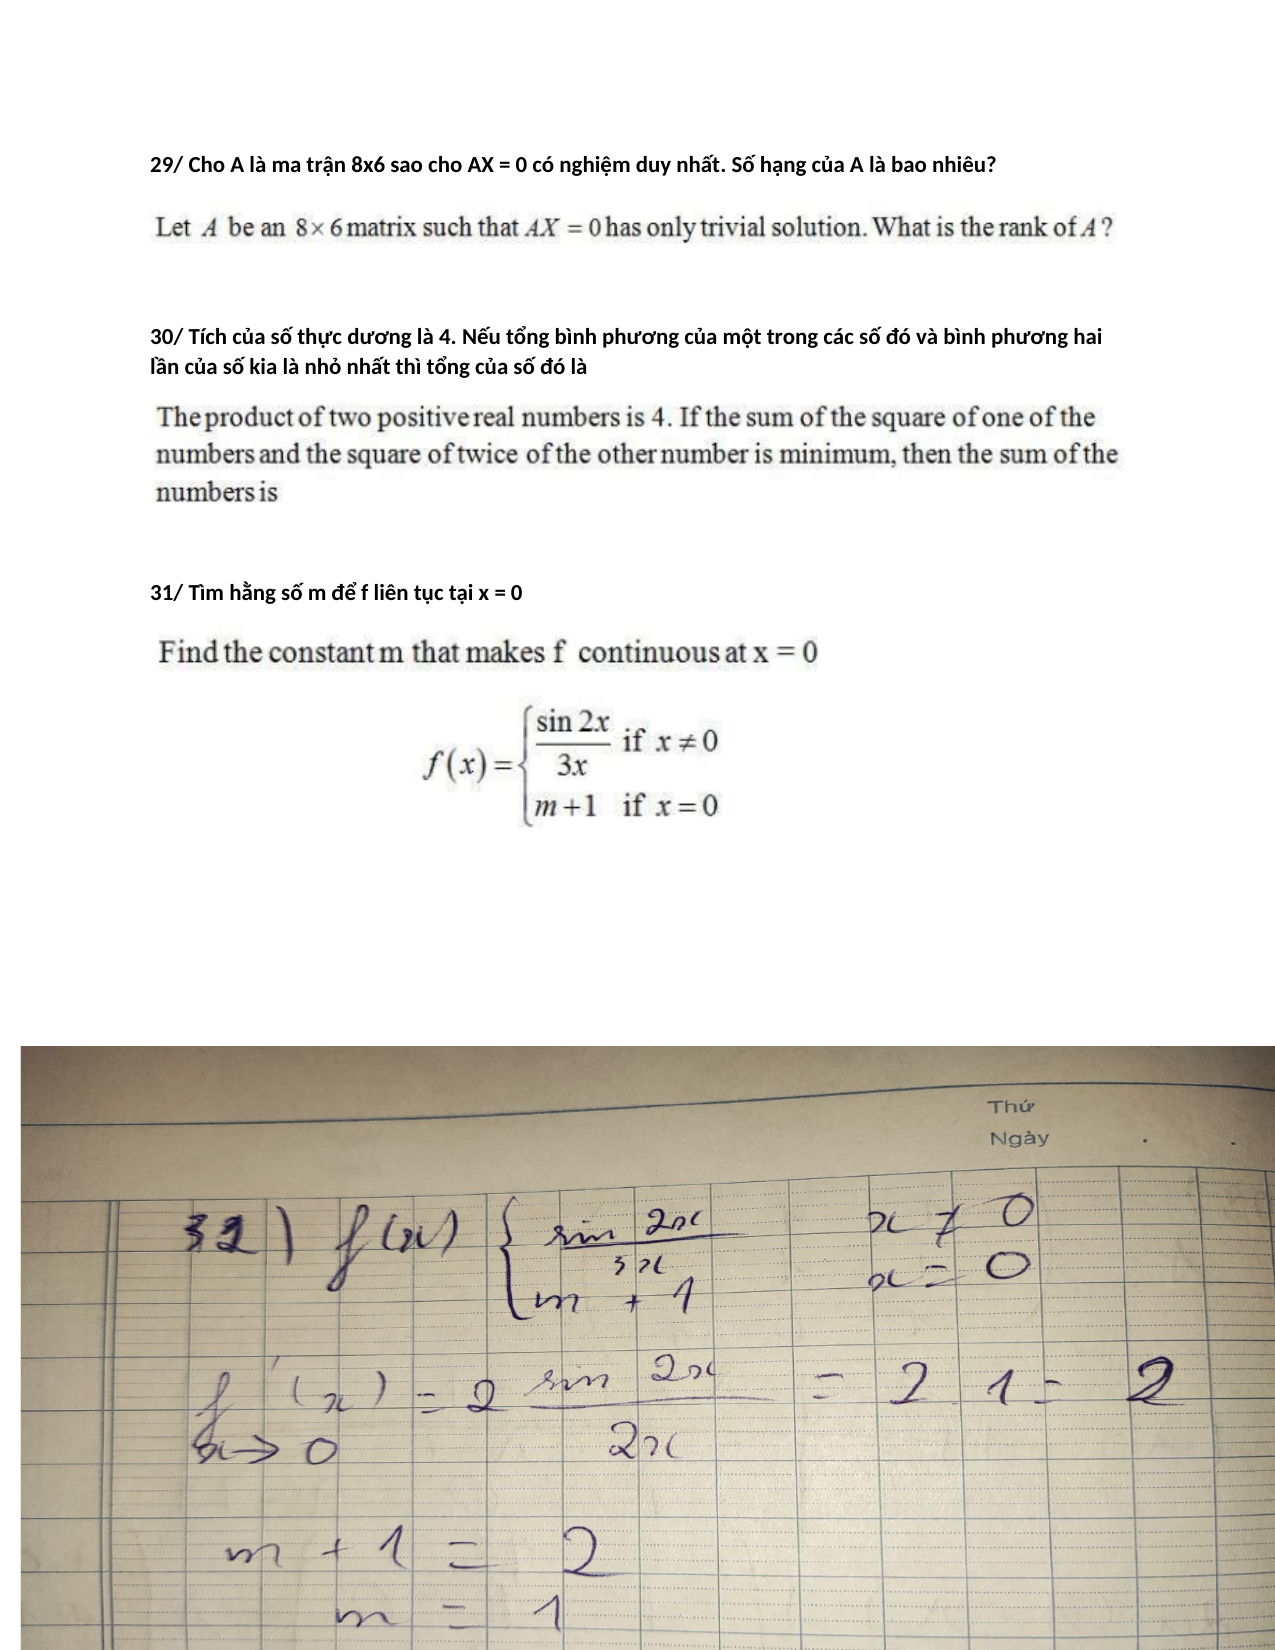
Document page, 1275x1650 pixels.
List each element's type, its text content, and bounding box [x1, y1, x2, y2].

picture [150, 399, 1125, 513]
text 31/ Tìm hằng số m để f liên tục tại x = 0 [150, 578, 1125, 607]
picture [150, 625, 830, 840]
text 29/ Cho A là ma trận 8x6 sao cho AX = 0 có nghiệm duy nhất. Số hạng của A là bao nhiêu? [150, 150, 1125, 178]
text 30/ Tích của số thực dương là 4. Nếu tổng bình phương của một trong các số đó và bình phương hai lần của số kia là nhỏ nhất thì tổng của số đó là [150, 322, 1125, 380]
picture [22, 1046, 1275, 1650]
picture [150, 196, 1125, 257]
